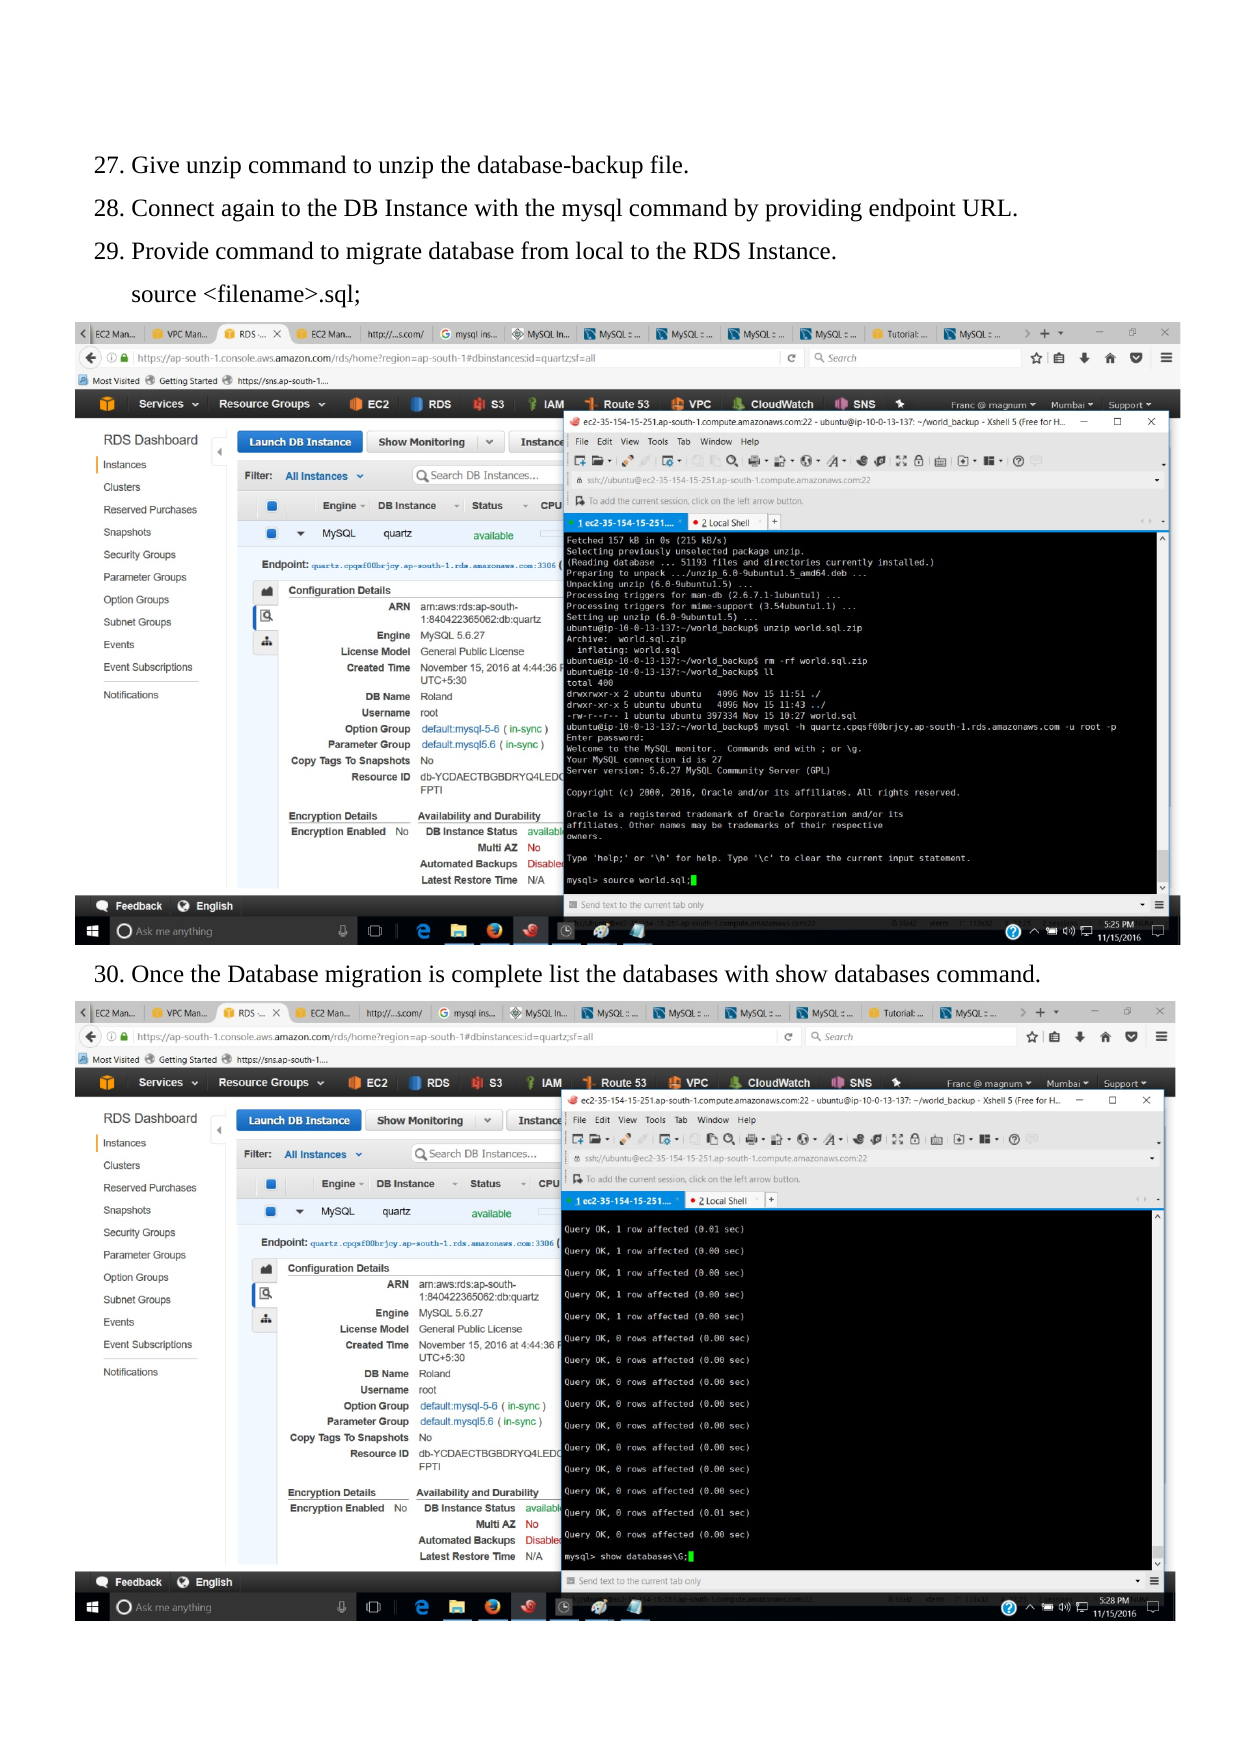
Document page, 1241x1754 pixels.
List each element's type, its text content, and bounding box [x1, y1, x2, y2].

picture [75, 322, 1181, 945]
text source <filename>.sql; [131, 279, 1153, 308]
picture [75, 1001, 1176, 1621]
list Once the Database migration is complete list the databases with show databases command. [94, 959, 1153, 987]
list Provide command to migrate database from local to the RDS Instance. [94, 236, 1153, 265]
list Give unzip command to unzip the database-backup file. [94, 150, 1153, 179]
list Connect again to the DB Instance with the mysql command by providing endpoint URL. [94, 193, 1153, 222]
